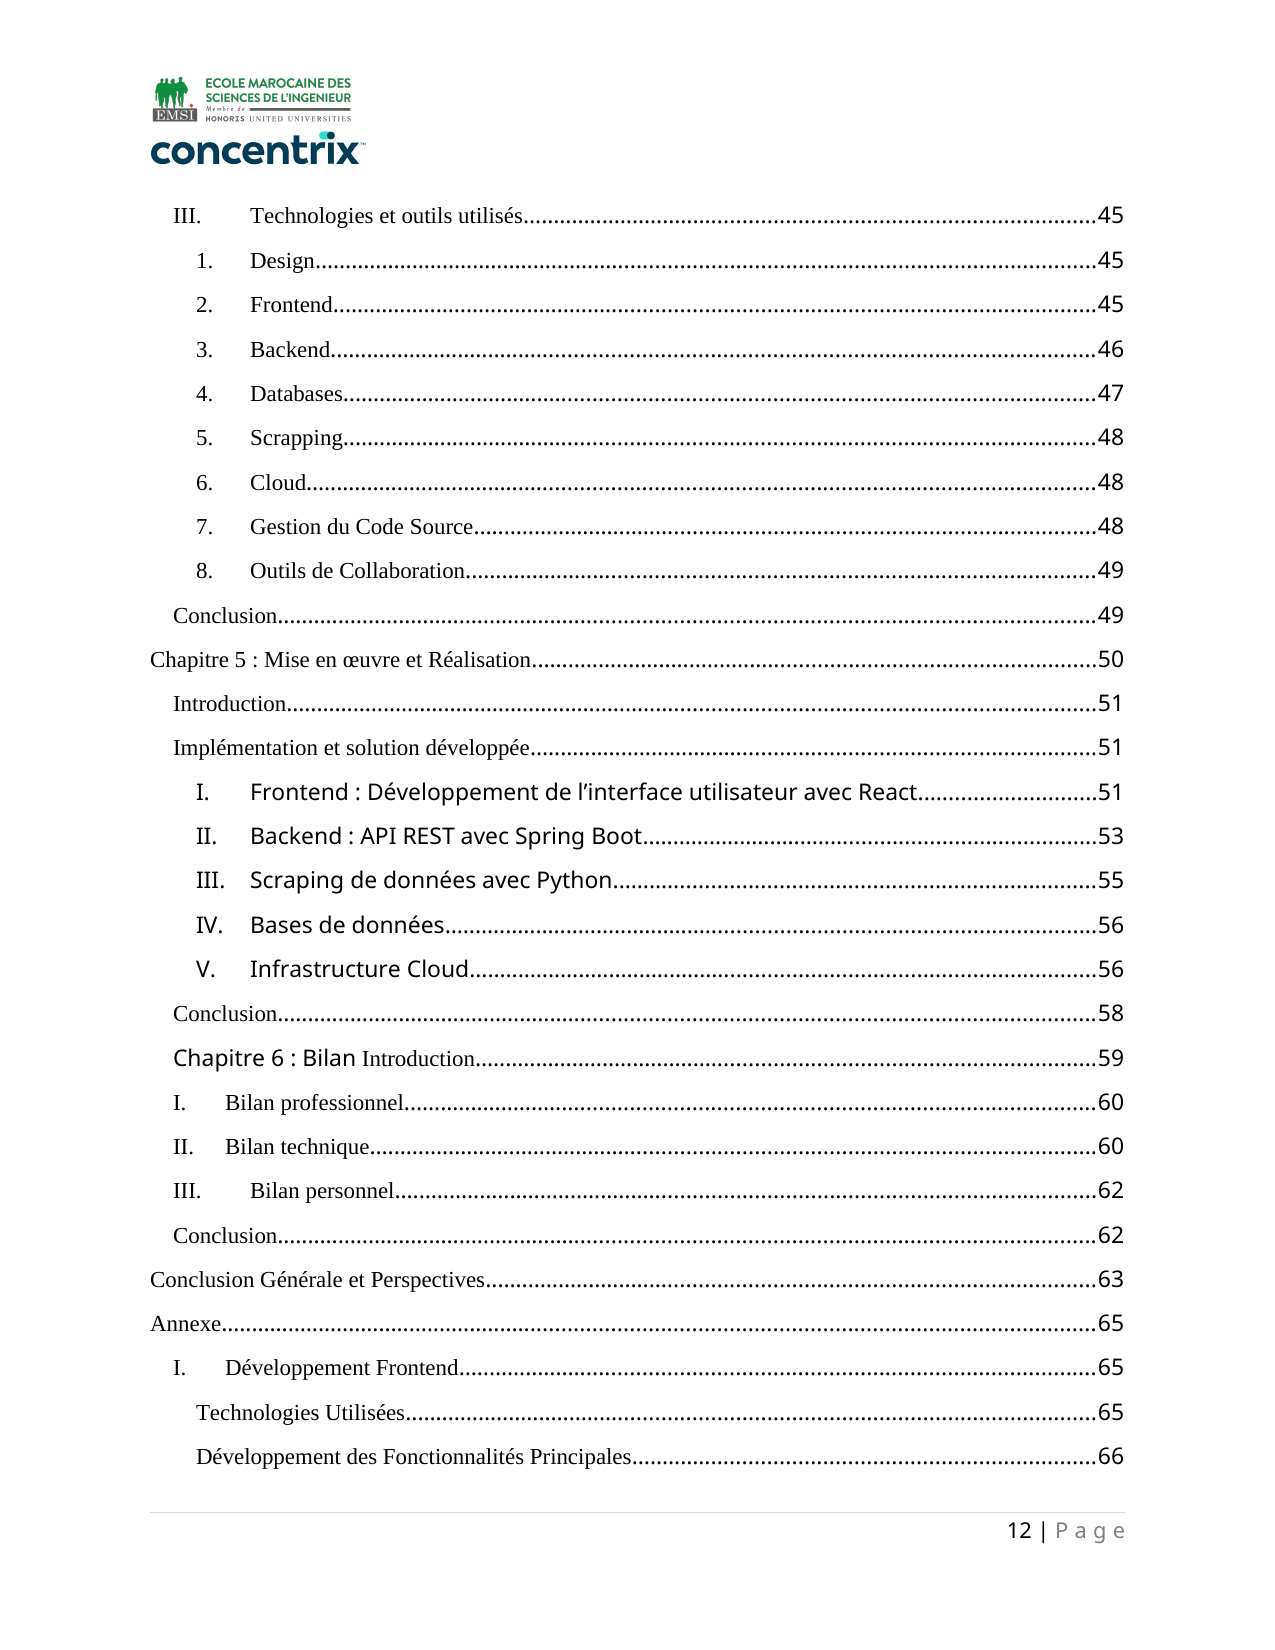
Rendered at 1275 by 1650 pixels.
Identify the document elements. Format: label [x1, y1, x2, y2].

picture [150, 75, 368, 170]
